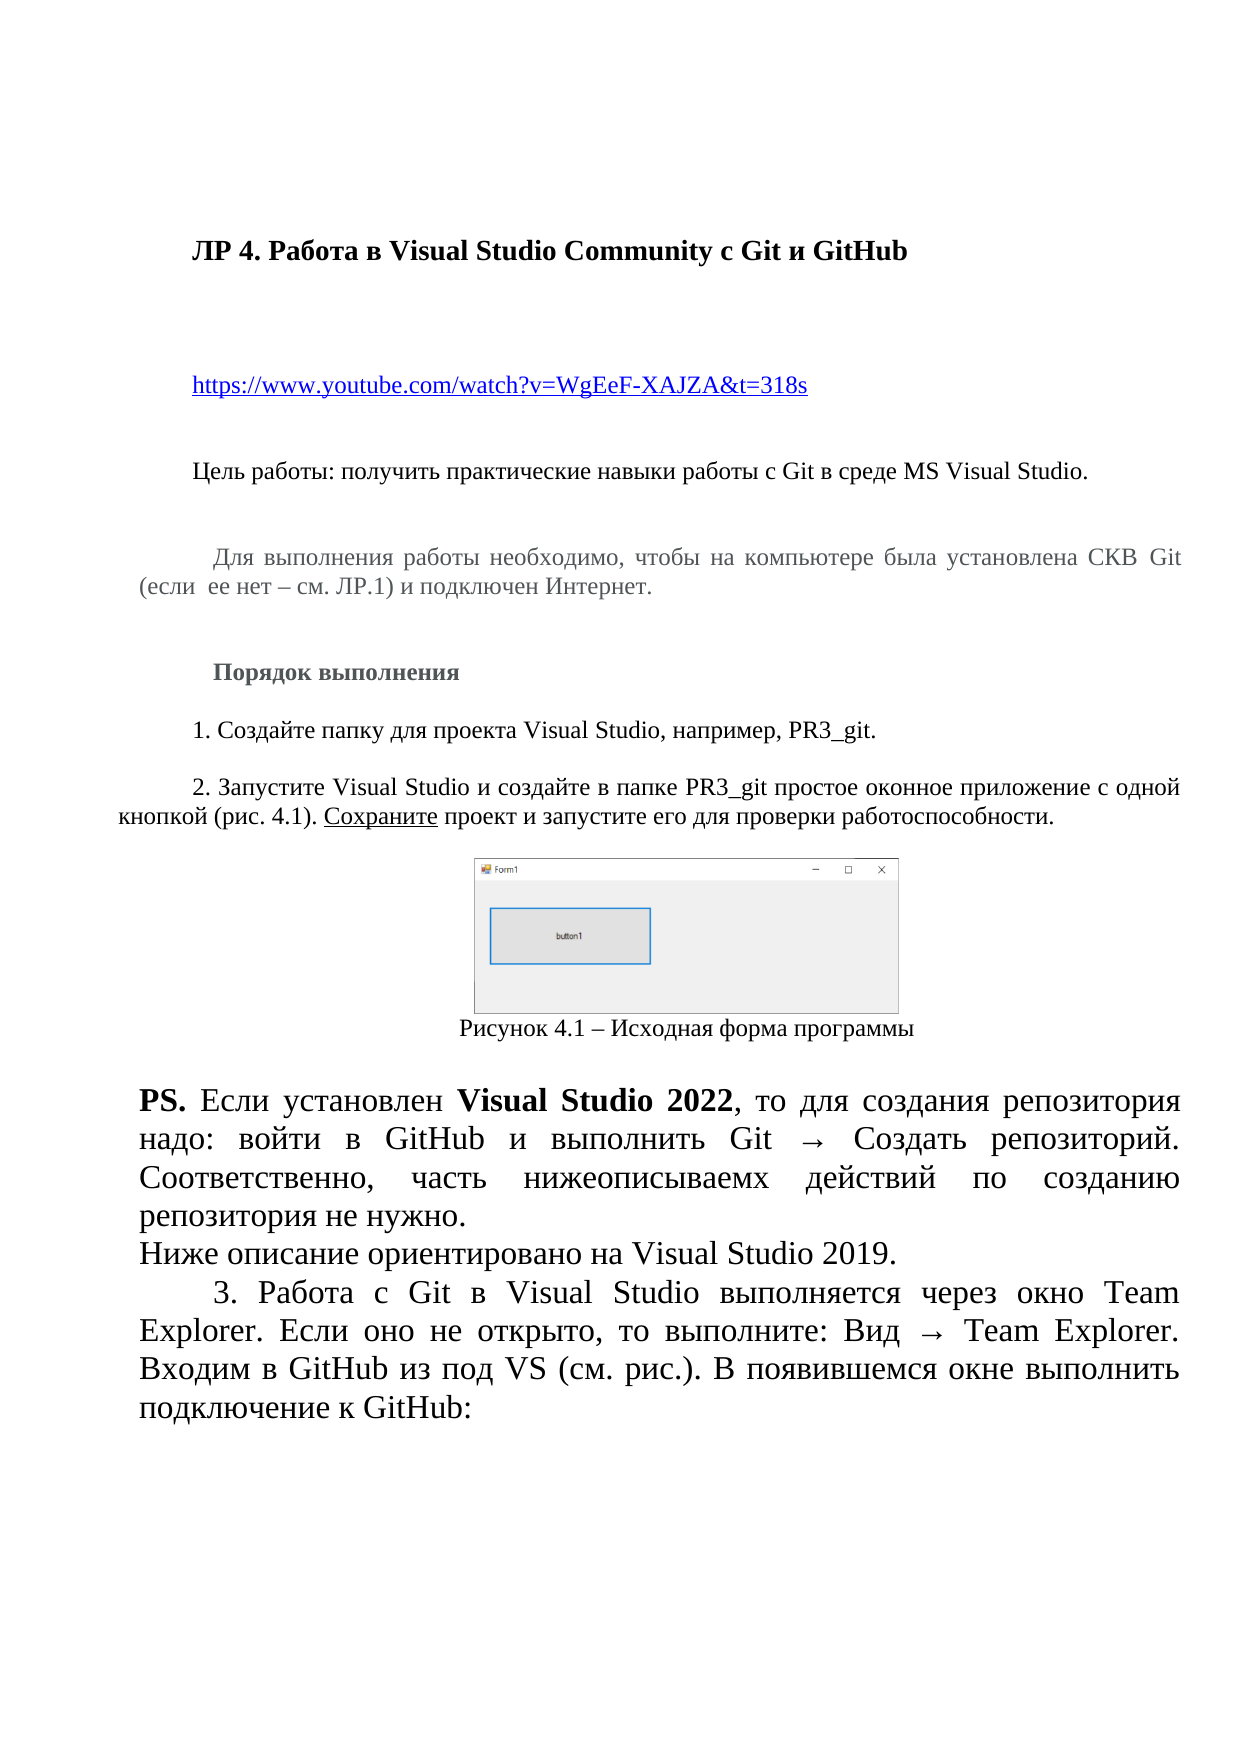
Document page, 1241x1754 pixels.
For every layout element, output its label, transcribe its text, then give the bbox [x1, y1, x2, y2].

text Порядок выполнения [139, 657, 1181, 686]
text 1. Создайте папку для проекта Visual Studio, например, PR3_git. [118, 715, 1181, 743]
text https://www.youtube.com/watch?v=WgEeF-XAJZA&t=318s [118, 370, 1181, 398]
text Цель работы: получить практические навыки работы с Git в среде MS Visual Studio. [118, 456, 1181, 485]
text ЛР 4. Работа в Visual Studio Community с Git и GitHub [118, 233, 1181, 267]
text PS. Если установлен Visual Studio 2022, то для создания репозитория надо: войти в GitHub и выполнить Git → Создать репозиторий. Соответственно, часть нижеописываемх действий по созданию репозитория не нужно. [139, 1080, 1181, 1234]
text 3. Работа с Git в Visual Studio выполняется через окно Team Explorer. Если оно не открыто, то выполните: Вид → Team Explorer. Входим в GitHub из под VS (см. рис.). В появившемся окне выполнить подключение к GitHub: [139, 1272, 1181, 1425]
text Ниже описание ориентировано на Visual Studio 2019. [139, 1234, 1181, 1272]
text Для выполнения работы необходимо, чтобы на компьютере была установлена СКВ Git (если ее нет – см. ЛР.1) и подключен Интернет. [139, 542, 1181, 600]
picture [474, 858, 899, 1014]
text Рисунок 4.1 – Исходная форма программы [118, 1013, 1181, 1042]
text 2. Запустите Visual Studio и создайте в папке PR3_git простое оконное приложение с одной кнопкой (рис. 4.1). Сохраните проект и запустите его для проверки работоспособности. [118, 772, 1181, 830]
